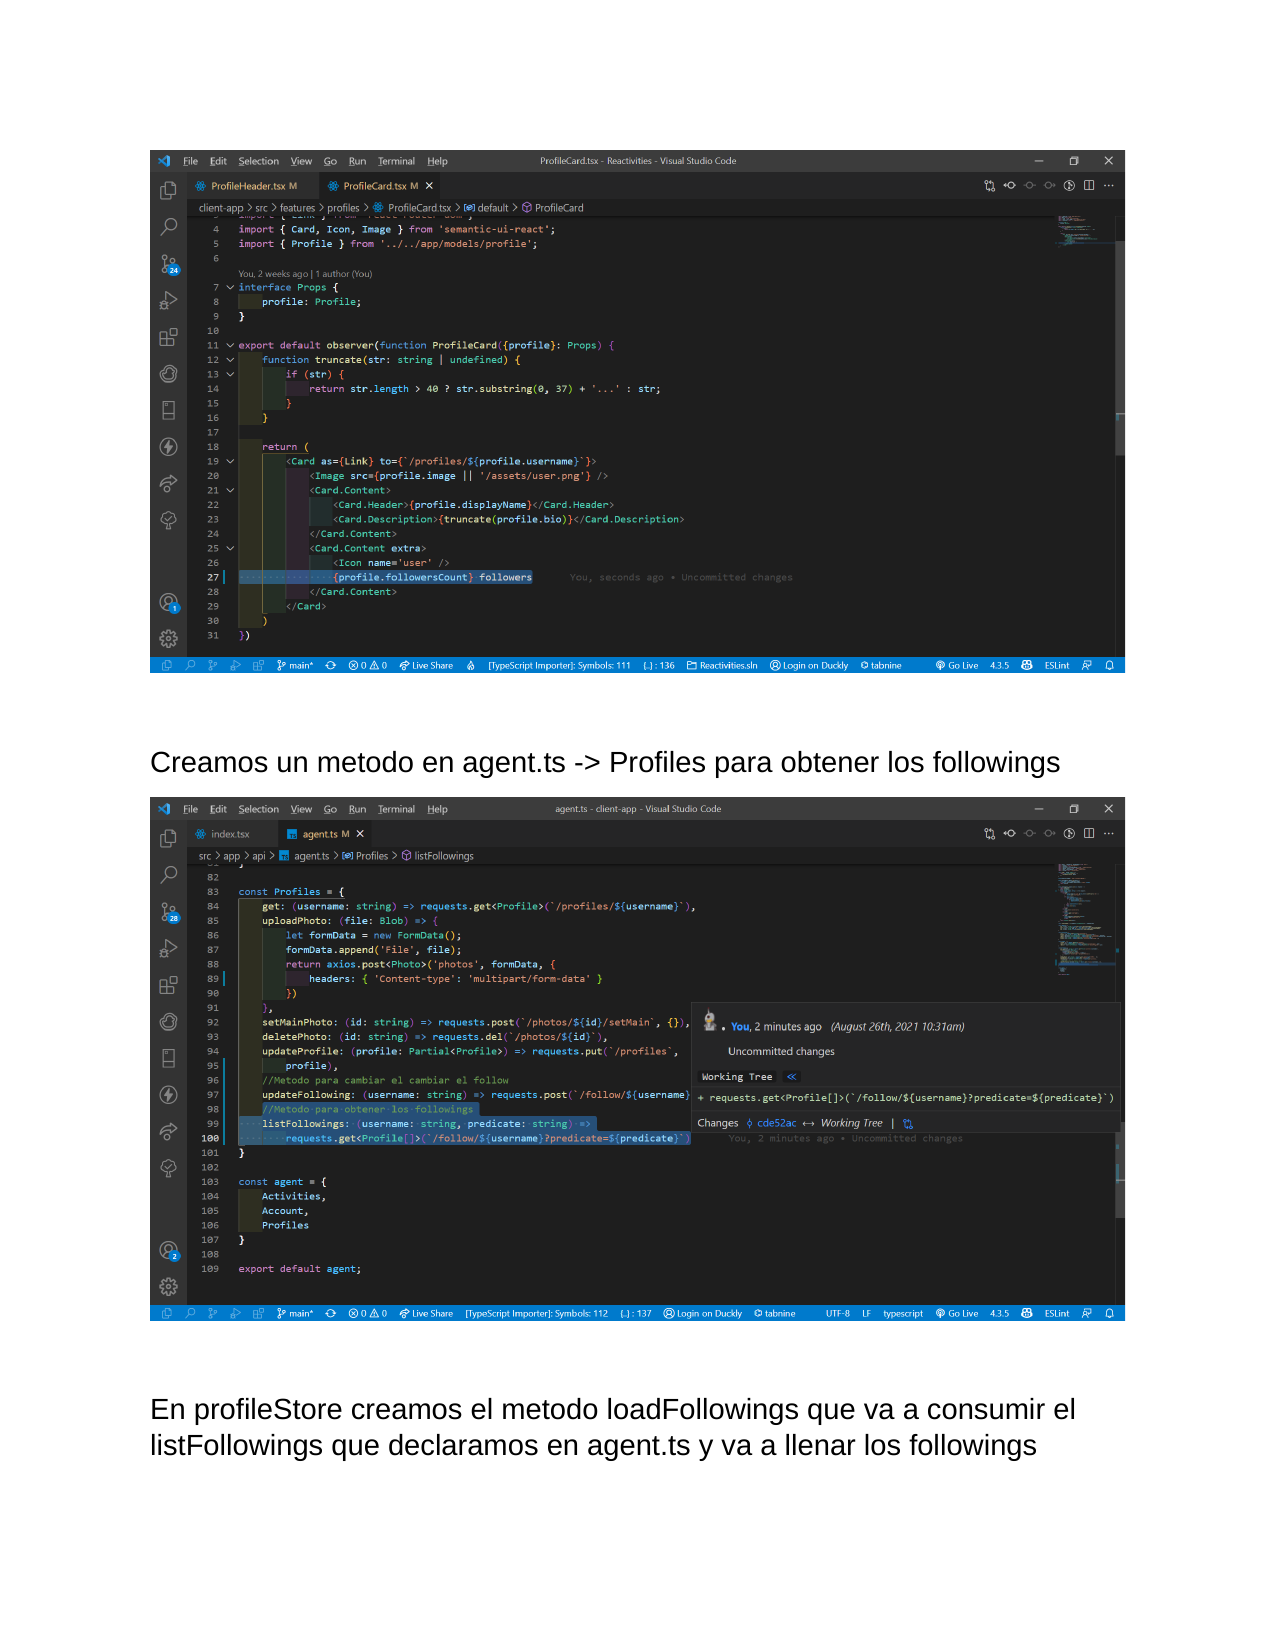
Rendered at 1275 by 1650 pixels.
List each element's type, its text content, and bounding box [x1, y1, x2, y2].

picture [150, 797, 1125, 1321]
text Creamos un metodo en agent.ts -> Profiles para obtener los followings [150, 745, 1125, 778]
picture [150, 150, 1125, 673]
text En profileStore creamos el metodo loadFollowings que va a consumir el listFollowings que declaramos en agent.ts y va a llenar los followings [150, 1392, 1125, 1462]
